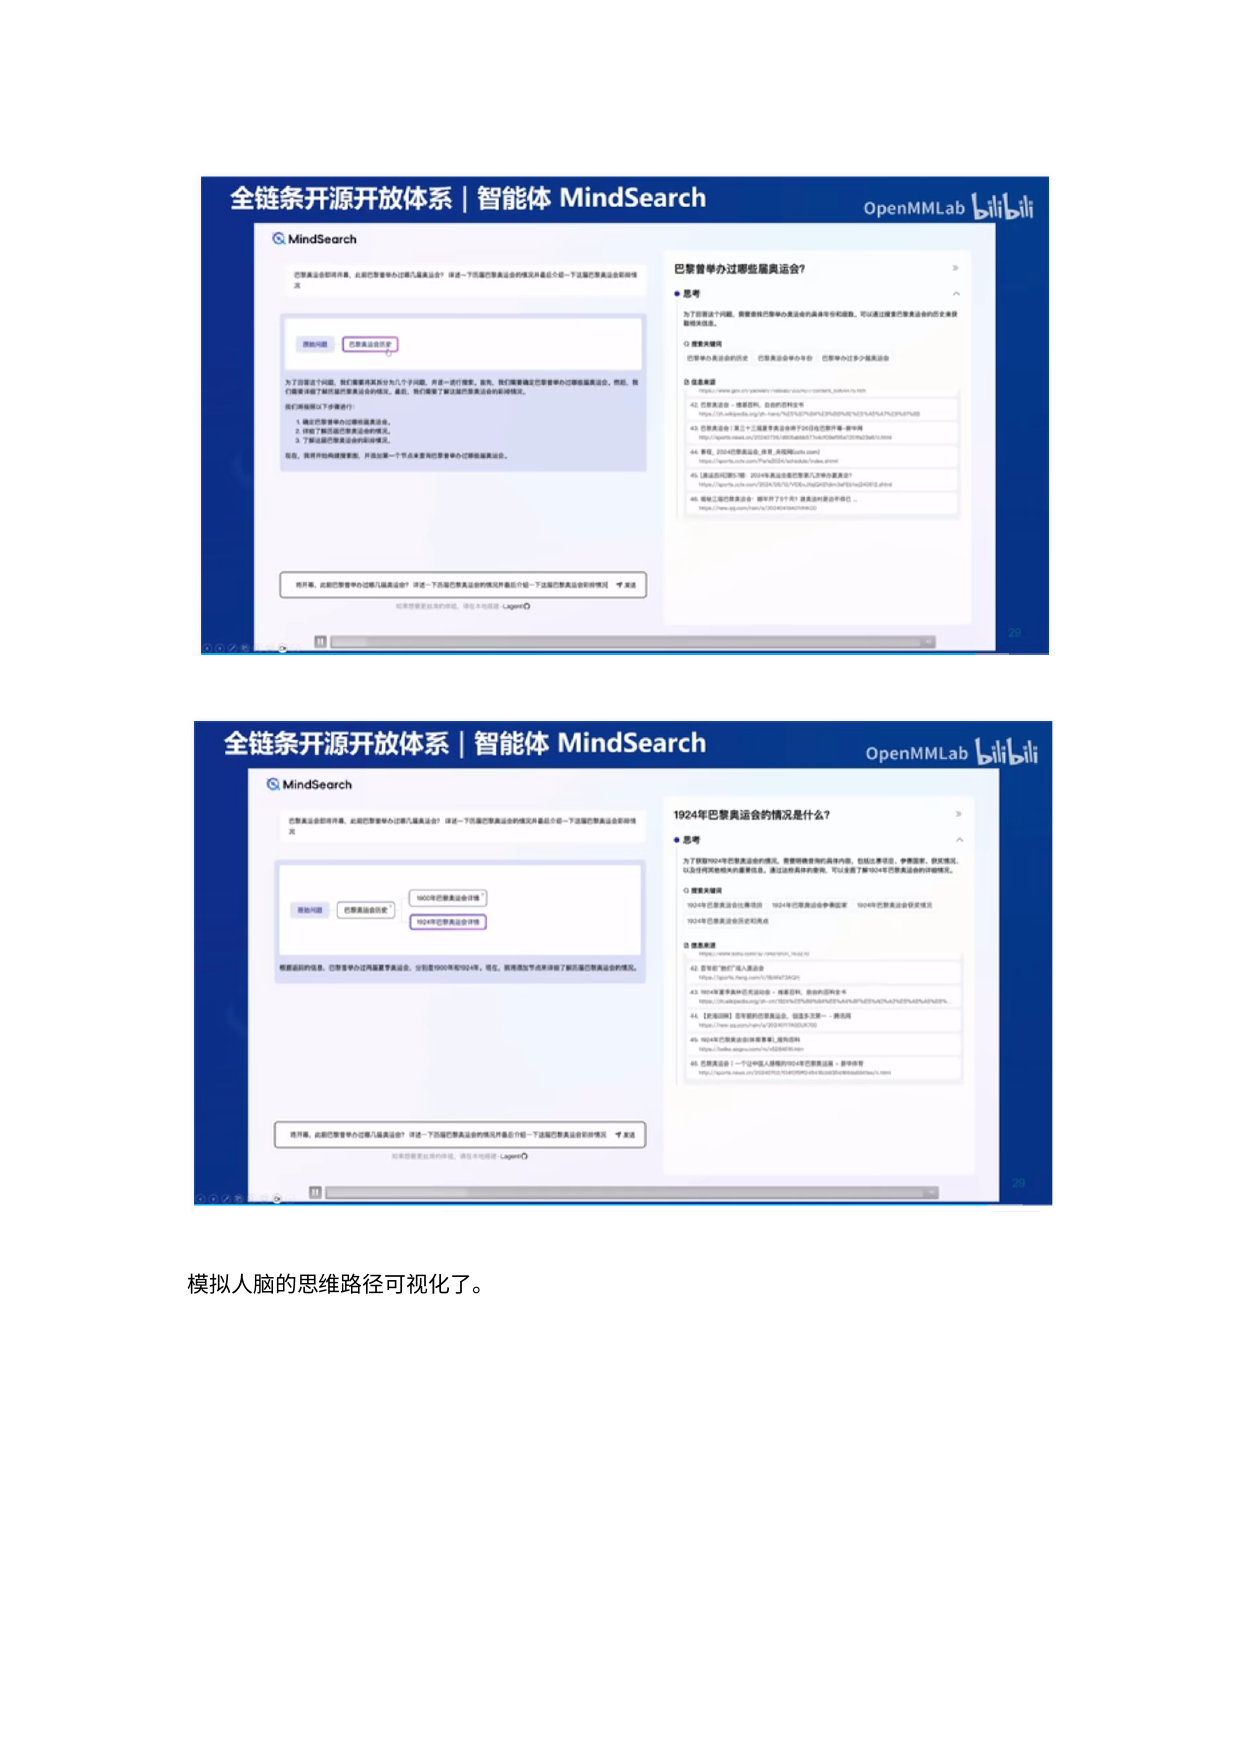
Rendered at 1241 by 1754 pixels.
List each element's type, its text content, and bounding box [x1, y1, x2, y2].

picture [187, 162, 1053, 656]
text 模拟人脑的思维路径可视化了。 [187, 1267, 1053, 1299]
picture [187, 714, 1053, 1212]
